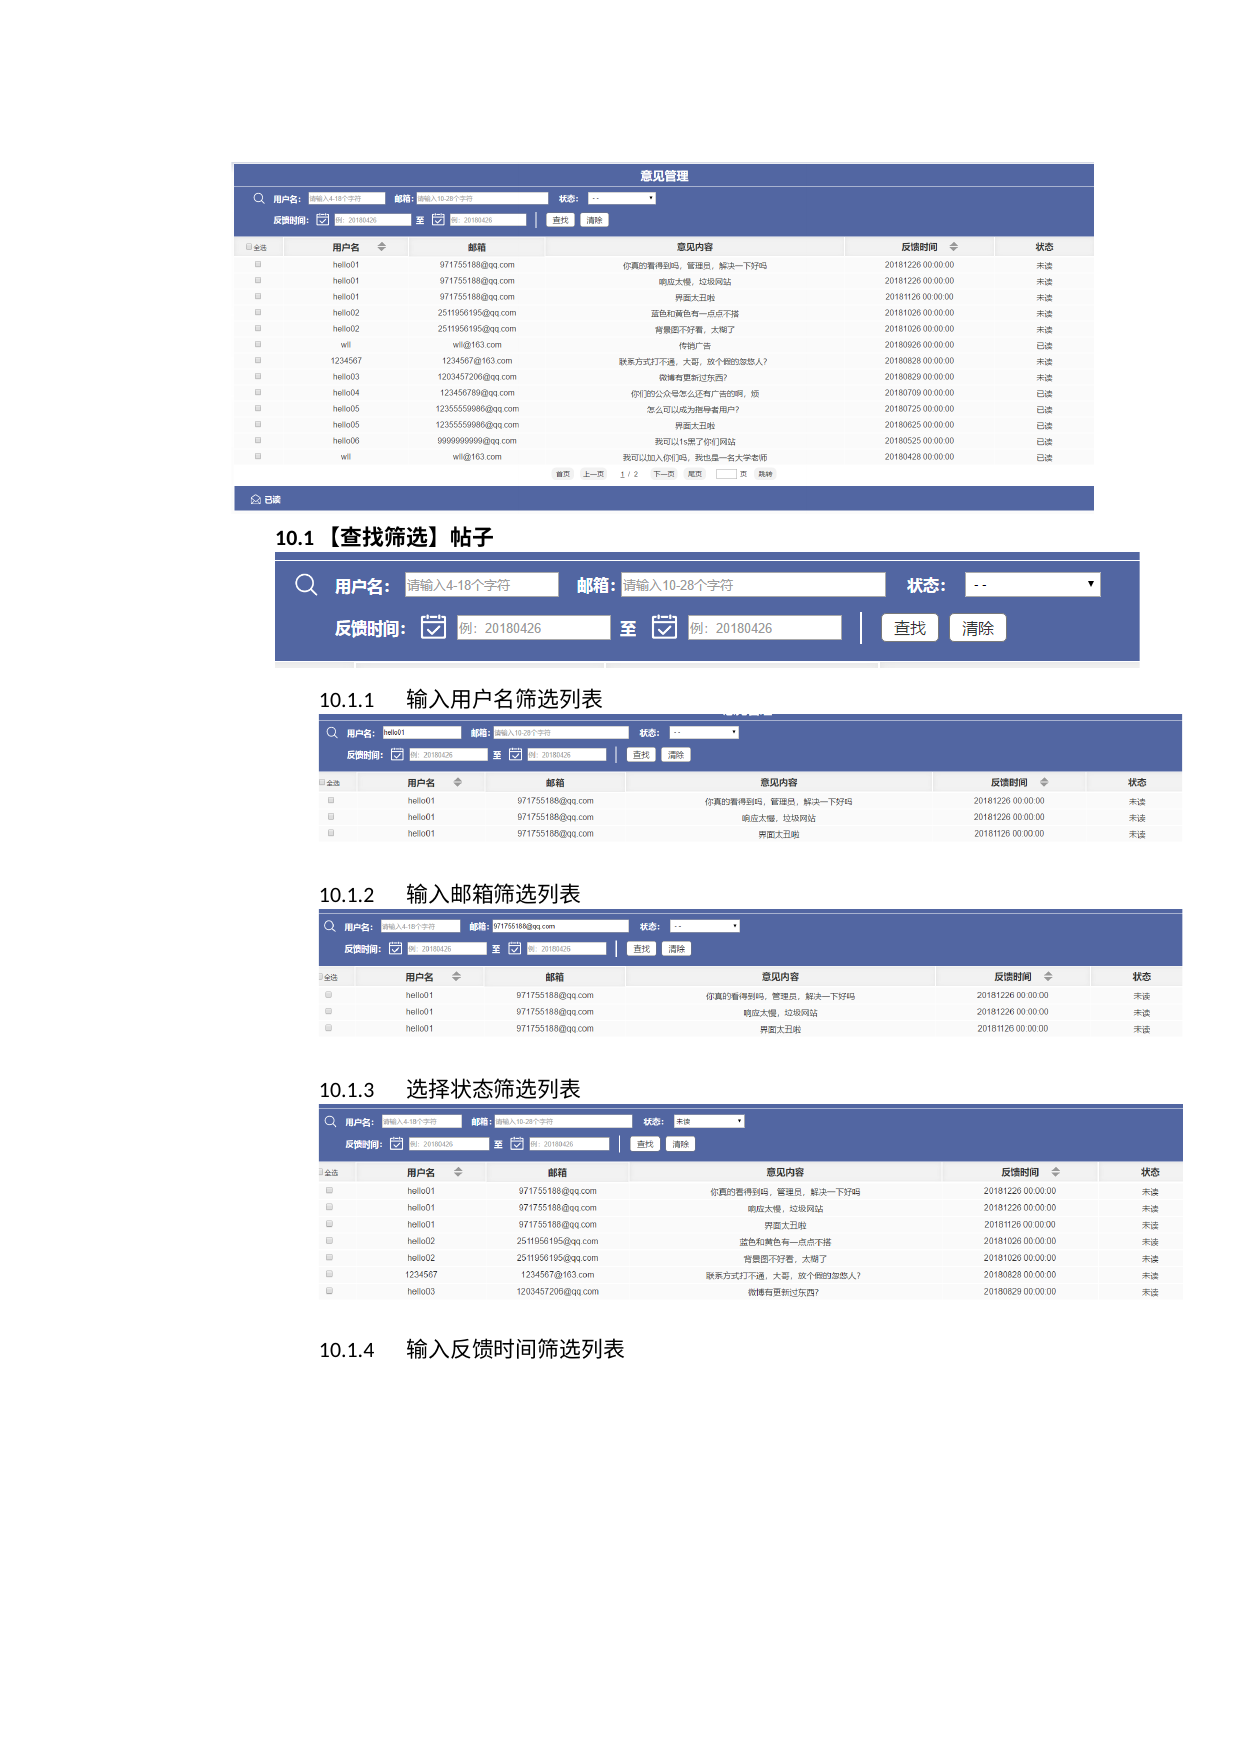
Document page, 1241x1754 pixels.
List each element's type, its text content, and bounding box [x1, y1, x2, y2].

picture [318, 1104, 1183, 1305]
text 10.1.4 输入反馈时间筛选列表 [275, 1332, 1053, 1364]
picture [231, 162, 1094, 514]
picture [318, 909, 1183, 1043]
picture [318, 714, 1183, 854]
text 10.1 【查找筛选】帖子 [231, 519, 1053, 552]
text 10.1.3 选择状态筛选列表 [275, 1072, 1053, 1104]
picture [275, 552, 1140, 668]
text 10.1.2 输入邮箱筛选列表 [275, 877, 1053, 909]
text 10.1.1 输入用户名筛选列表 [275, 682, 1053, 714]
